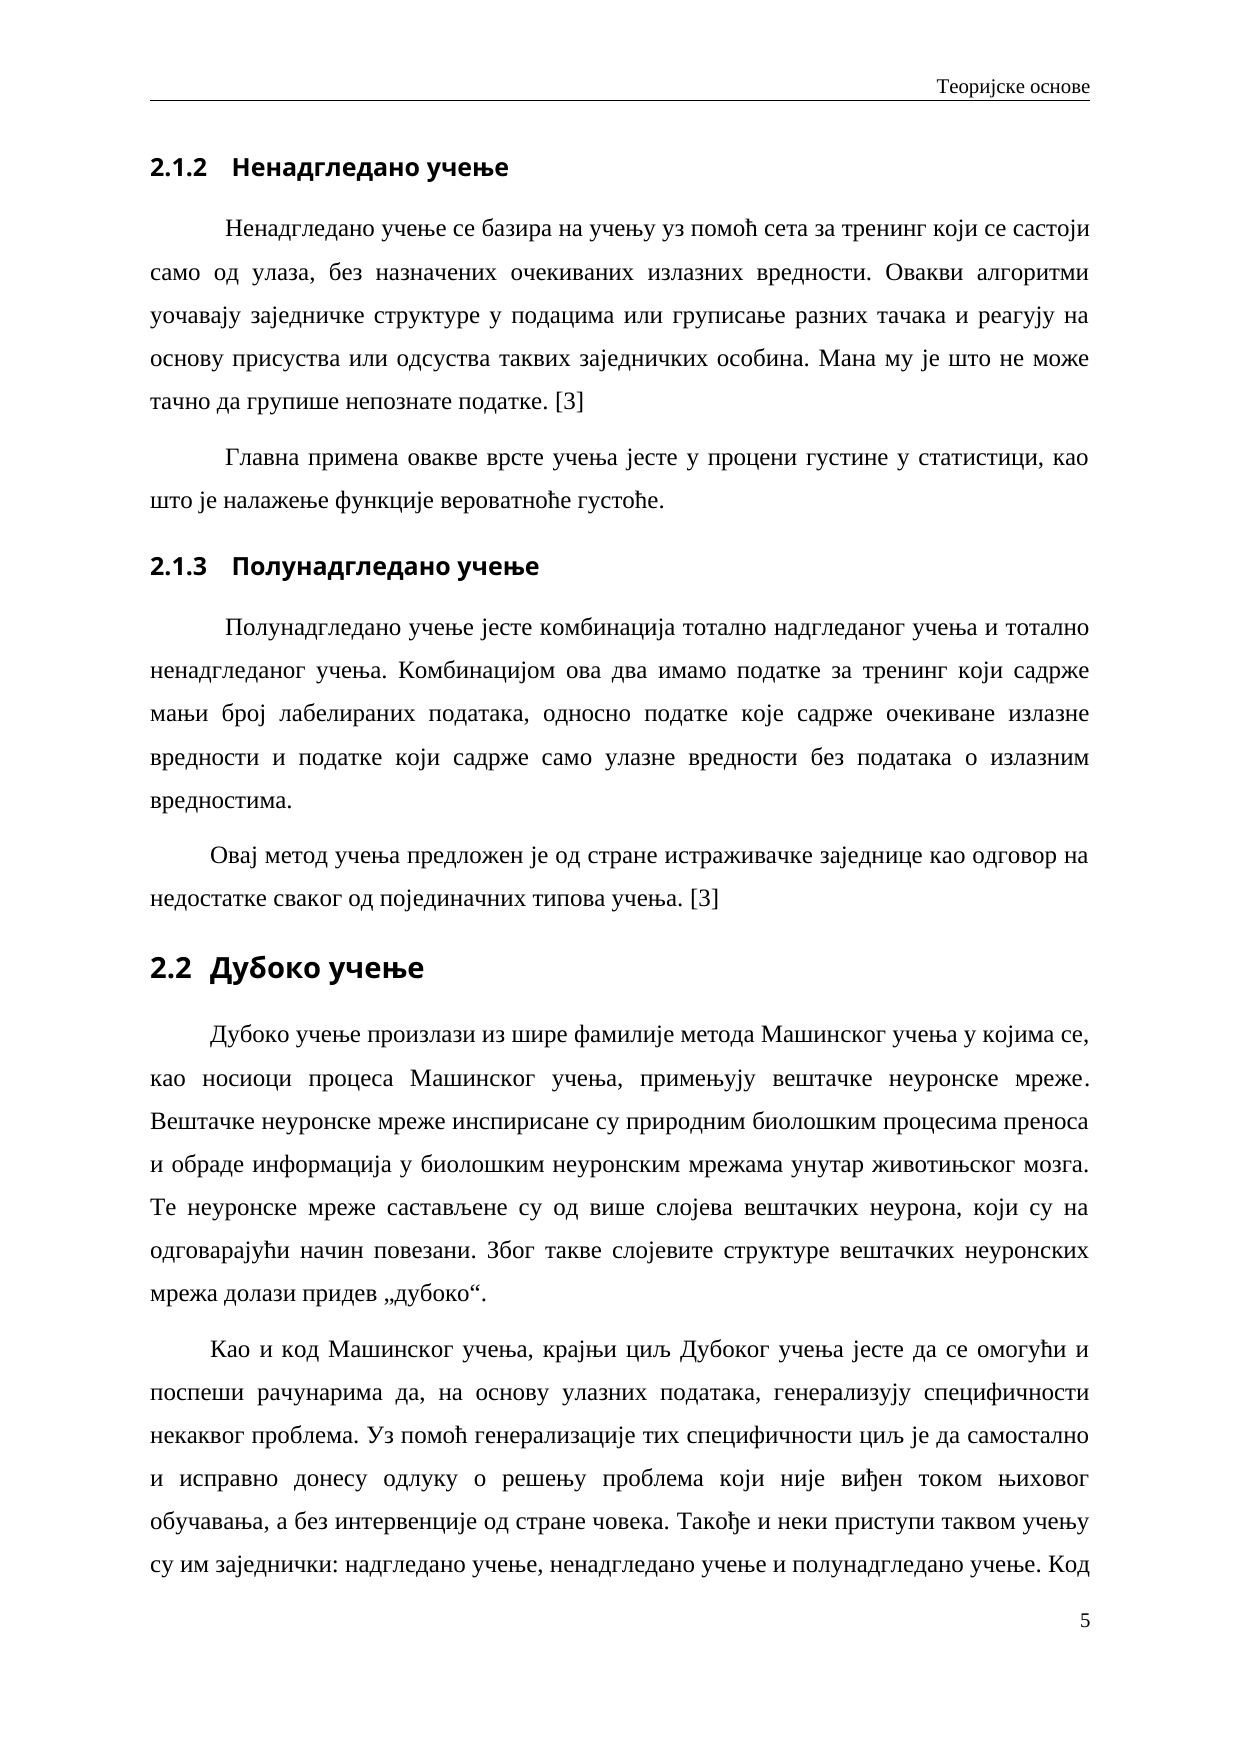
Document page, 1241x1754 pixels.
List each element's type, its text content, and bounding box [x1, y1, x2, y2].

subtitle Ненадгледано учење [150, 150, 1090, 184]
subtitle Дубоко учење [150, 947, 1090, 987]
text Дубоко учење произлази из шире фамилије метода Машинског учења у којима се, као носиоци процеса Машинског учења, примењују вештачке неуронске мреже. Вештачке неуронске мреже инспирисане су природним биолошким процесима преноса и обраде информација у биолошким неуронским мрежама унутар животињског мозга. Те неуронске мреже састављене су од више слојева вештачких неурона, који су на одговарајући начин повезани. Због такве слојевите структуре вештачких неуронских мрежа долази придев „дубоко“. [150, 1019, 1090, 1307]
text Ненадгледано учење се базира на учењу уз помоћ сета за тренинг који се састоји само од улаза, без назначених очекиваних излазних вредности. Овакви алгоритми уочавају заједничке структуре у подацима или груписање разних тачака и реагују на основу присуства или одсуства таквих заједничких особина. Мана му је што не може тачно да групише непознате податке. [3] [150, 213, 1090, 415]
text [150, 1334, 1090, 1578]
subtitle Полунадгледано учење [150, 549, 1090, 583]
text Главна примена овакве врсте учења јесте у процени густине у статистици, као што је налажење функције вероватноће густоће. [150, 442, 1090, 513]
text Овај метод учења предложен је од стране истраживачке заједнице као одговор на недостатке сваког од појединачних типова учења. [3] [150, 840, 1090, 912]
text Полунадгледано учење јесте комбинација тотално надгледаног учења и тотално ненадгледаног учења. Комбинацијом ова два имамо податке за тренинг који садрже мањи број лабелираних података, односно податке које садрже очекиване излазне вредности и податке који садрже само улазне вредности без података о излазним вредностима. [150, 612, 1090, 813]
